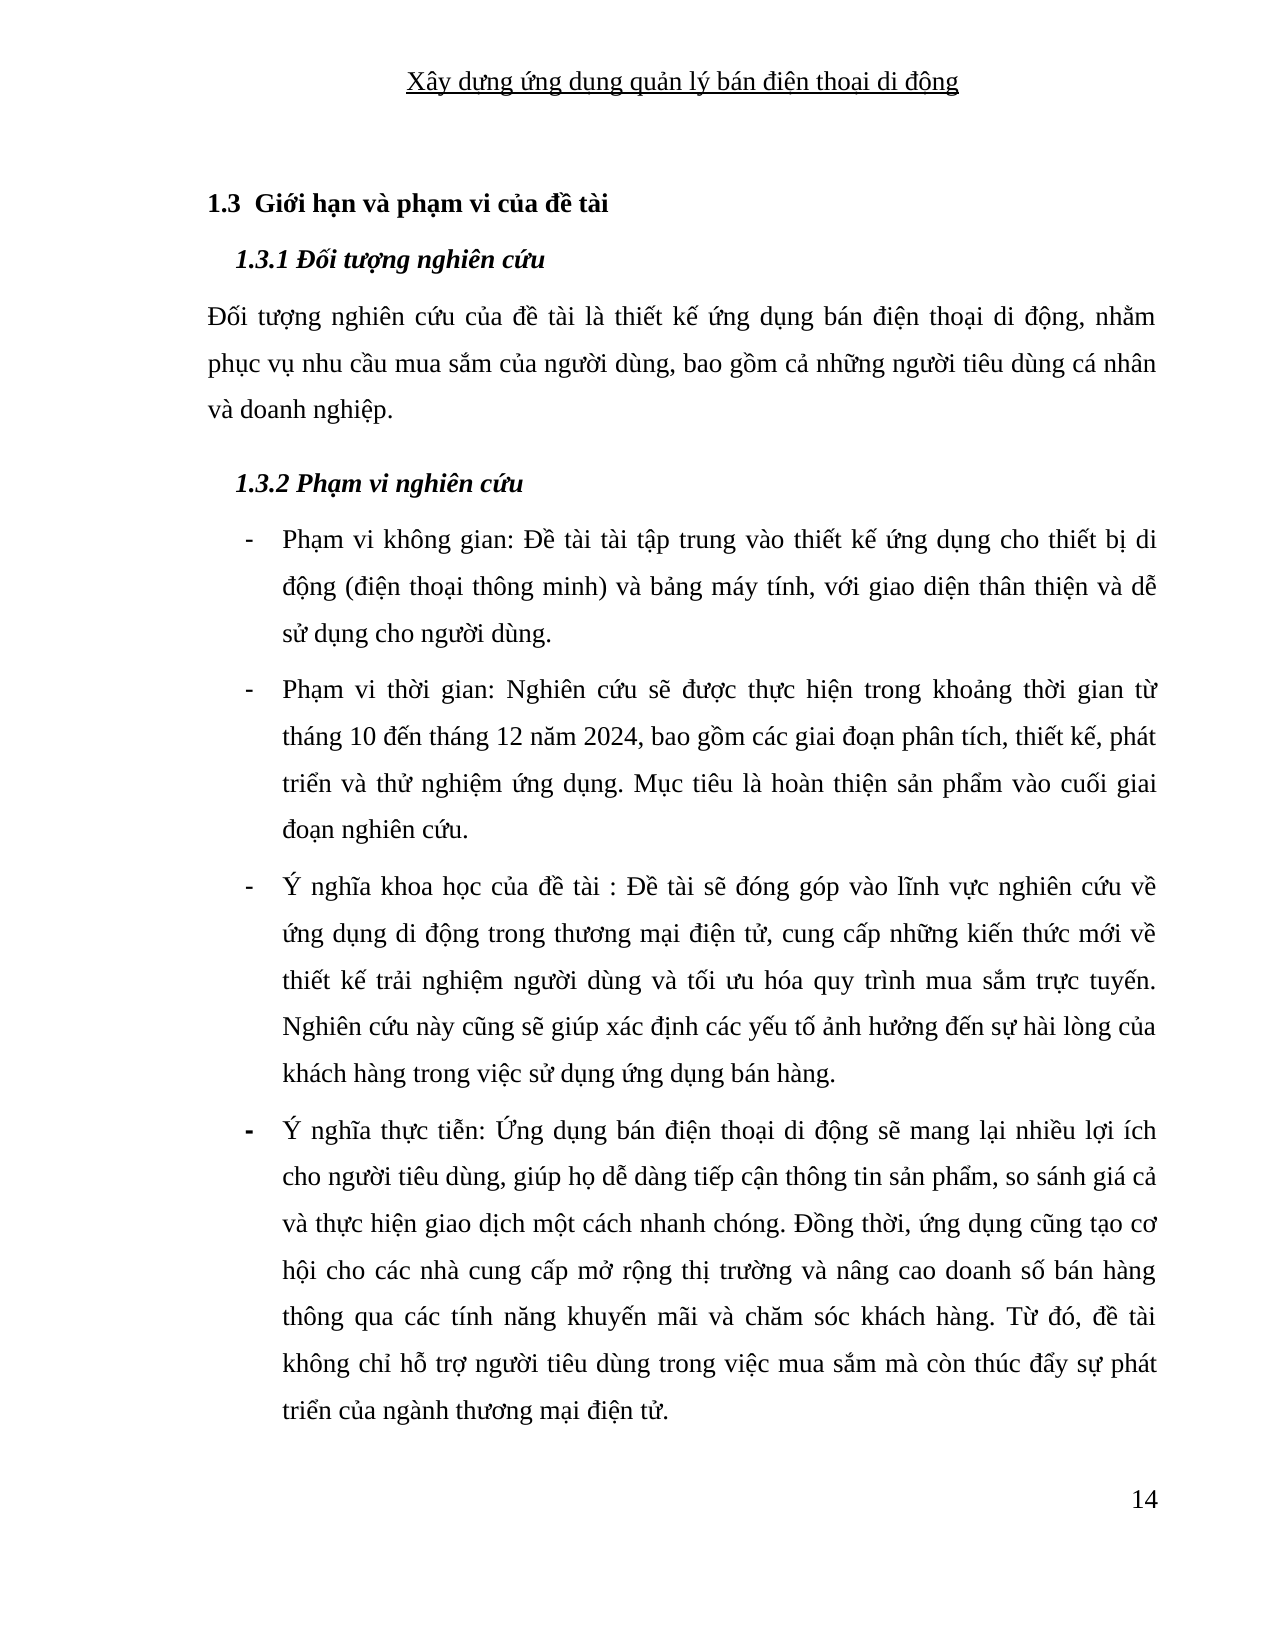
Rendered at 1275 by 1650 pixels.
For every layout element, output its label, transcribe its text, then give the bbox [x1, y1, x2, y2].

text 1.3.1 Đối tượng nghiên cứu [207, 244, 1158, 275]
list Ý nghĩa khoa học của đề tài : Đề tài sẽ đóng góp vào lĩnh vực nghiên cứu về ứng dụng di động trong thương mại điện tử, cung cấp những kiến thức mới về thiết kế trải nghiệm người dùng và tối ưu hóa quy trình mua sắm trực tuyến. Nghiên cứu này cũng sẽ giúp xác định các yếu tố ảnh hưởng đến sự hài lòng của khách hàng trong việc sử dụng ứng dụng bán hàng. [244, 870, 1158, 1088]
list Phạm vi không gian: Đề tài tài tập trung vào thiết kế ứng dụng cho thiết bị di động (điện thoại thông minh) và bảng máy tính, với giao diện thân thiện và dễ sử dụng cho người dùng. [244, 523, 1158, 648]
list Ý nghĩa thực tiễn: Ứng dụng bán điện thoại di động sẽ mang lại nhiều lợi ích cho người tiêu dùng, giúp họ dễ dàng tiếp cận thông tin sản phẩm, so sánh giá cả và thực hiện giao dịch một cách nhanh chóng. Đồng thời, ứng dụng cũng tạo cơ hội cho các nhà cung cấp mở rộng thị trường và nâng cao doanh số bán hàng thông qua các tính năng khuyến mãi và chăm sóc khách hàng. Từ đó, đề tài không chỉ hỗ trợ người tiêu dùng trong việc mua sắm mà còn thúc đẩy sự phát triển của ngành thương mại điện tử. [244, 1114, 1158, 1425]
text 1.3 Giới hạn và phạm vi của đề tài [207, 187, 1158, 218]
text Đối tượng nghiên cứu của đề tài là thiết kế ứng dụng bán điện thoại di động, nhằm phục vụ nhu cầu mua sắm của người dùng, bao gồm cả những người tiêu dùng cá nhân và doanh nghiệp. [207, 300, 1158, 425]
text 1.3.2 Phạm vi nghiên cứu [207, 467, 1158, 498]
list Phạm vi thời gian: Nghiên cứu sẽ được thực hiện trong khoảng thời gian từ tháng 10 đến tháng 12 năm 2024, bao gồm các giai đoạn phân tích, thiết kế, phát triển và thử nghiệm ứng dụng. Mục tiêu là hoàn thiện sản phẩm vào cuối giai đoạn nghiên cứu. [244, 673, 1158, 845]
